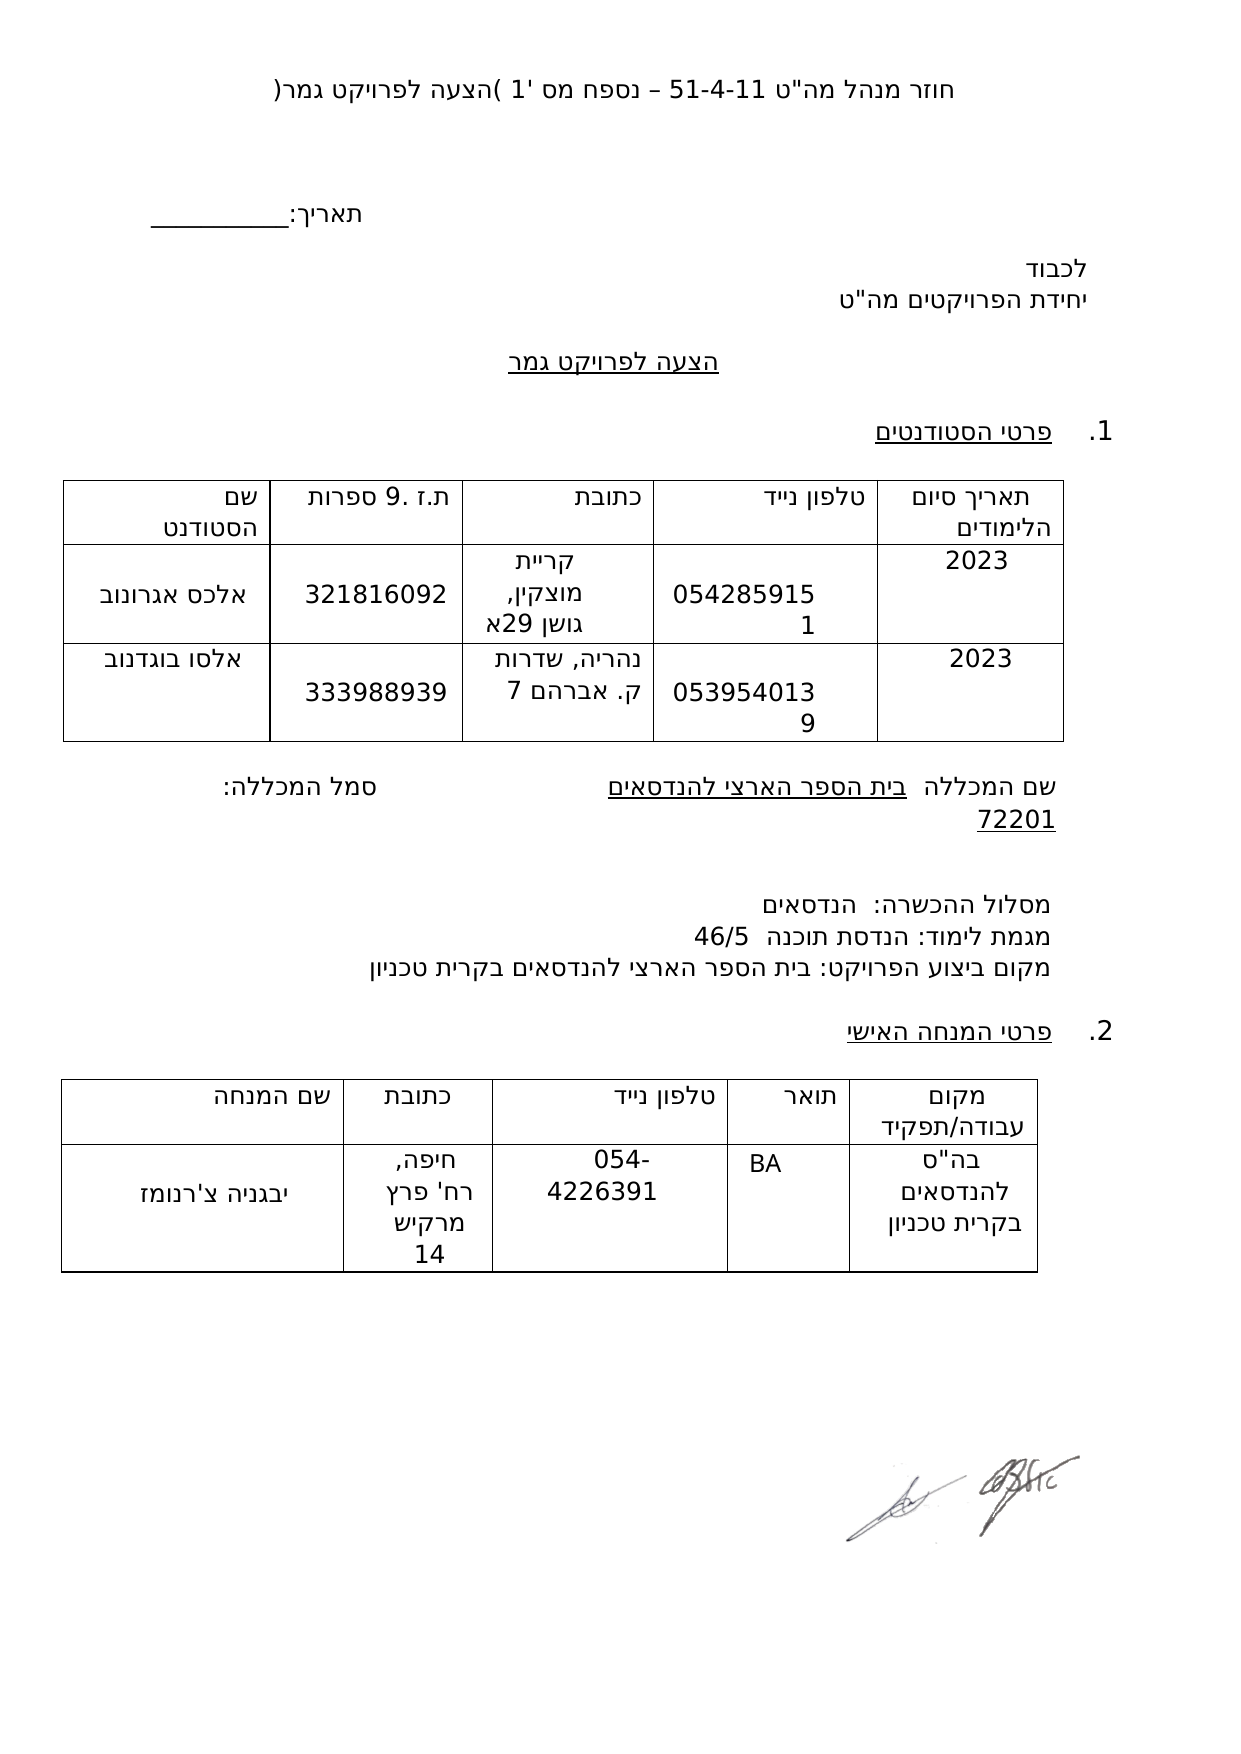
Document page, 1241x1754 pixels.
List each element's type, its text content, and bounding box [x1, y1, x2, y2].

table_cell 2023 [878, 644, 1063, 741]
table_cell קריית מוצקין, גושן 29א [463, 545, 653, 643]
table_cell 054-4226391 [493, 1145, 727, 1271]
table_cell חיפה, רח' פרץ מרקיש 14 [344, 1145, 492, 1271]
table_cell 333988939 [271, 644, 462, 741]
table_header כתובת [463, 481, 653, 544]
table_header ת.ז .9 ספרות [271, 481, 462, 544]
table_cell 321816092 [271, 545, 462, 643]
list פרטי המנחה האישי [119, 1015, 1088, 1046]
table_cell 2023 [878, 545, 1063, 643]
table_cell בה"ס להנדסאים בקרית טכניון [850, 1145, 1037, 1271]
table_header מקום עבודה/תפקיד [850, 1080, 1037, 1144]
table_cell 0539540139 [654, 644, 877, 741]
text מסלול ההכשרה: הנדסאים [119, 890, 1051, 919]
list פרטי הסטודנטים [119, 415, 1088, 447]
text מגמת לימוד: הנדסת תוכנה 46/5 [119, 922, 1051, 951]
text יחידת הפרויקטים מה"ט [119, 286, 1087, 315]
table_header תאריך סיום הלימודים [878, 481, 1063, 544]
picture [970, 1449, 1088, 1544]
table_cell BA [728, 1145, 849, 1271]
text תאריך:___________ [119, 167, 363, 229]
picture [839, 1464, 969, 1544]
table_header שם הסטודנט [64, 481, 269, 544]
table_cell אלסו בוגדנוב [64, 644, 269, 741]
table_header שם המנחה [62, 1080, 343, 1144]
text מקום ביצוע הפרויקט: בית הספר הארצי להנדסאים בקרית טכניון [119, 953, 1051, 982]
table_cell נהריה, שדרות ק. אברהם 7 [463, 644, 653, 741]
table_header טלפון נייד [654, 481, 877, 544]
table_cell אלכס אגרונוב [64, 545, 269, 643]
text שם המכללה בית הספר הארצי להנדסאים סמל המכללה: 72201 [137, 772, 1056, 835]
text לכבוד [119, 254, 1087, 283]
table_header טלפון נייד [493, 1080, 727, 1144]
table_header תואר [728, 1080, 849, 1144]
text חוזר מנהל מה"ט 51-4-11 – נספח מס '1 )הצעה לפרויקט גמר( [131, 75, 1088, 104]
table_cell יבגניה צ'רנומז [62, 1145, 343, 1271]
table_cell 0542859151 [654, 545, 877, 643]
text הצעה לפרויקט גמר [131, 347, 1088, 376]
table_header כתובת [344, 1080, 492, 1144]
